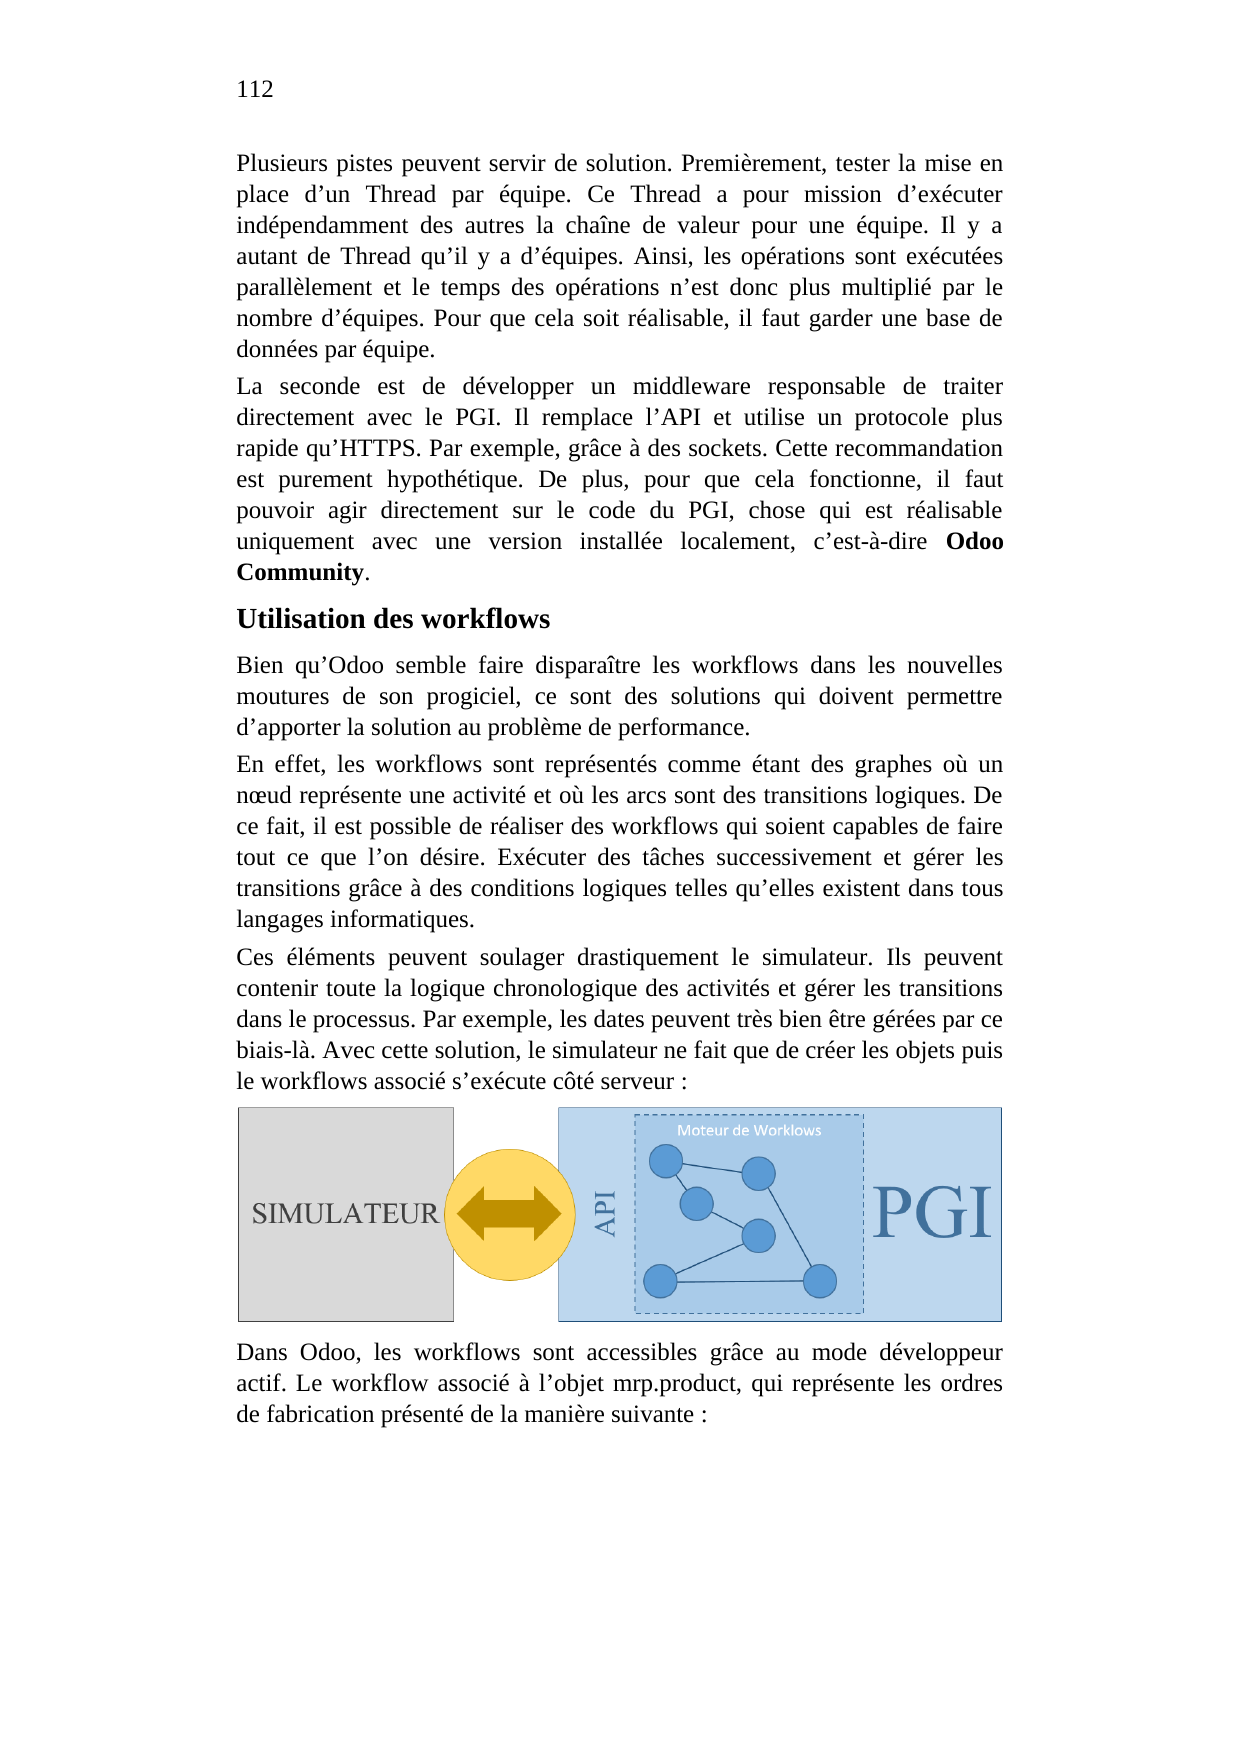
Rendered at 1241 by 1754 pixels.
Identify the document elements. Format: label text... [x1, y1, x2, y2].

text Bien qu’Odoo semble faire disparaître les workflows dans les nouvelles moutures de son progiciel, ce sont des solutions qui doivent permettre d’apporter la solution au problème de performance. [236, 650, 1004, 741]
text Ces éléments peuvent soulager drastiquement le simulateur. Ils peuvent contenir toute la logique chronologique des activités et gérer les transitions dans le processus. Par exemple, les dates peuvent très bien être gérées par ce biais-là. Avec cette solution, le simulateur ne fait que de créer les objets puis le workflows associé s’exécute côté serveur : [236, 942, 1004, 1094]
text Dans Odoo, les workflows sont accessibles grâce au mode développeur actif. Le workflow associé à l’objet mrp.product, qui représente les ordres de fabrication présenté de la manière suivante : [236, 1337, 1004, 1428]
picture [236, 1103, 1004, 1329]
text En effet, les workflows sont représentés comme étant des graphes où un nœud représente une activité et où les arcs sont des transitions logiques. De ce fait, il est possible de réaliser des workflows qui soient capables de faire tout ce que l’on désire. Exécuter des tâches successivement et gérer les transitions grâce à des conditions logiques telles qu’elles existent dans tous langages informatiques. [236, 749, 1004, 933]
text Utilisation des workflows [236, 601, 1004, 634]
text Plusieurs pistes peuvent servir de solution. Premièrement, tester la mise en place d’un Thread par équipe. Ce Thread a pour mission d’exécuter indépendamment des autres la chaîne de valeur pour une équipe. Il y a autant de Thread qu’il y a d’équipes. Ainsi, les opérations sont exécutées parallèlement et le temps des opérations n’est donc plus multiplié par le nombre d’équipes. Pour que cela soit réalisable, il faut garder une base de données par équipe. [236, 148, 1004, 363]
text La seconde est de développer un middleware responsable de traiter directement avec le PGI. Il remplace l’API et utilise un protocole plus rapide qu’HTTPS. Par exemple, grâce à des sockets. Cette recommandation est purement hypothétique. De plus, pour que cela fonctionne, il faut pouvoir agir directement sur le code du PGI, chose qui est réalisable uniquement avec une version installée localement, c’est-à-dire Odoo Community. [236, 371, 1004, 586]
